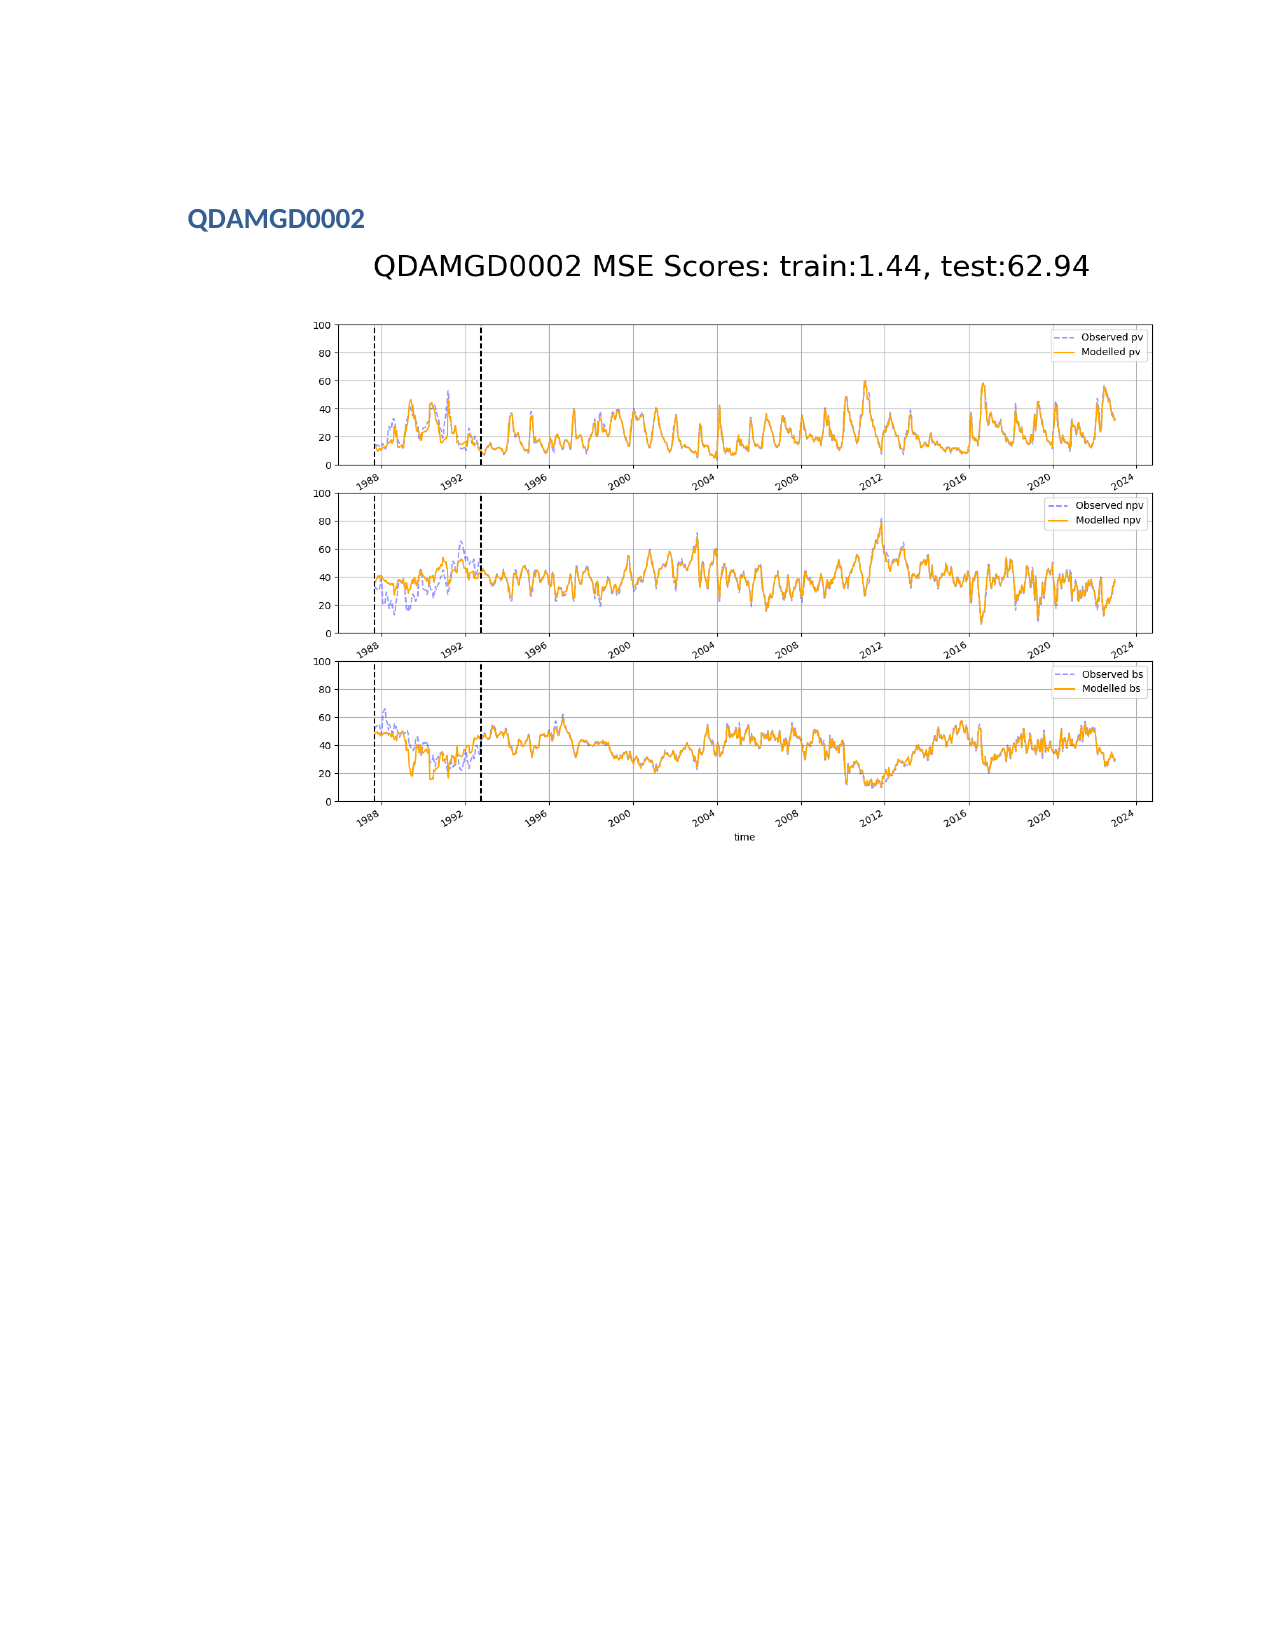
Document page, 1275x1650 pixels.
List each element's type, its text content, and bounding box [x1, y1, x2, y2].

picture [206, 241, 1257, 941]
subtitle QDAMGD0002 [187, 200, 1087, 236]
